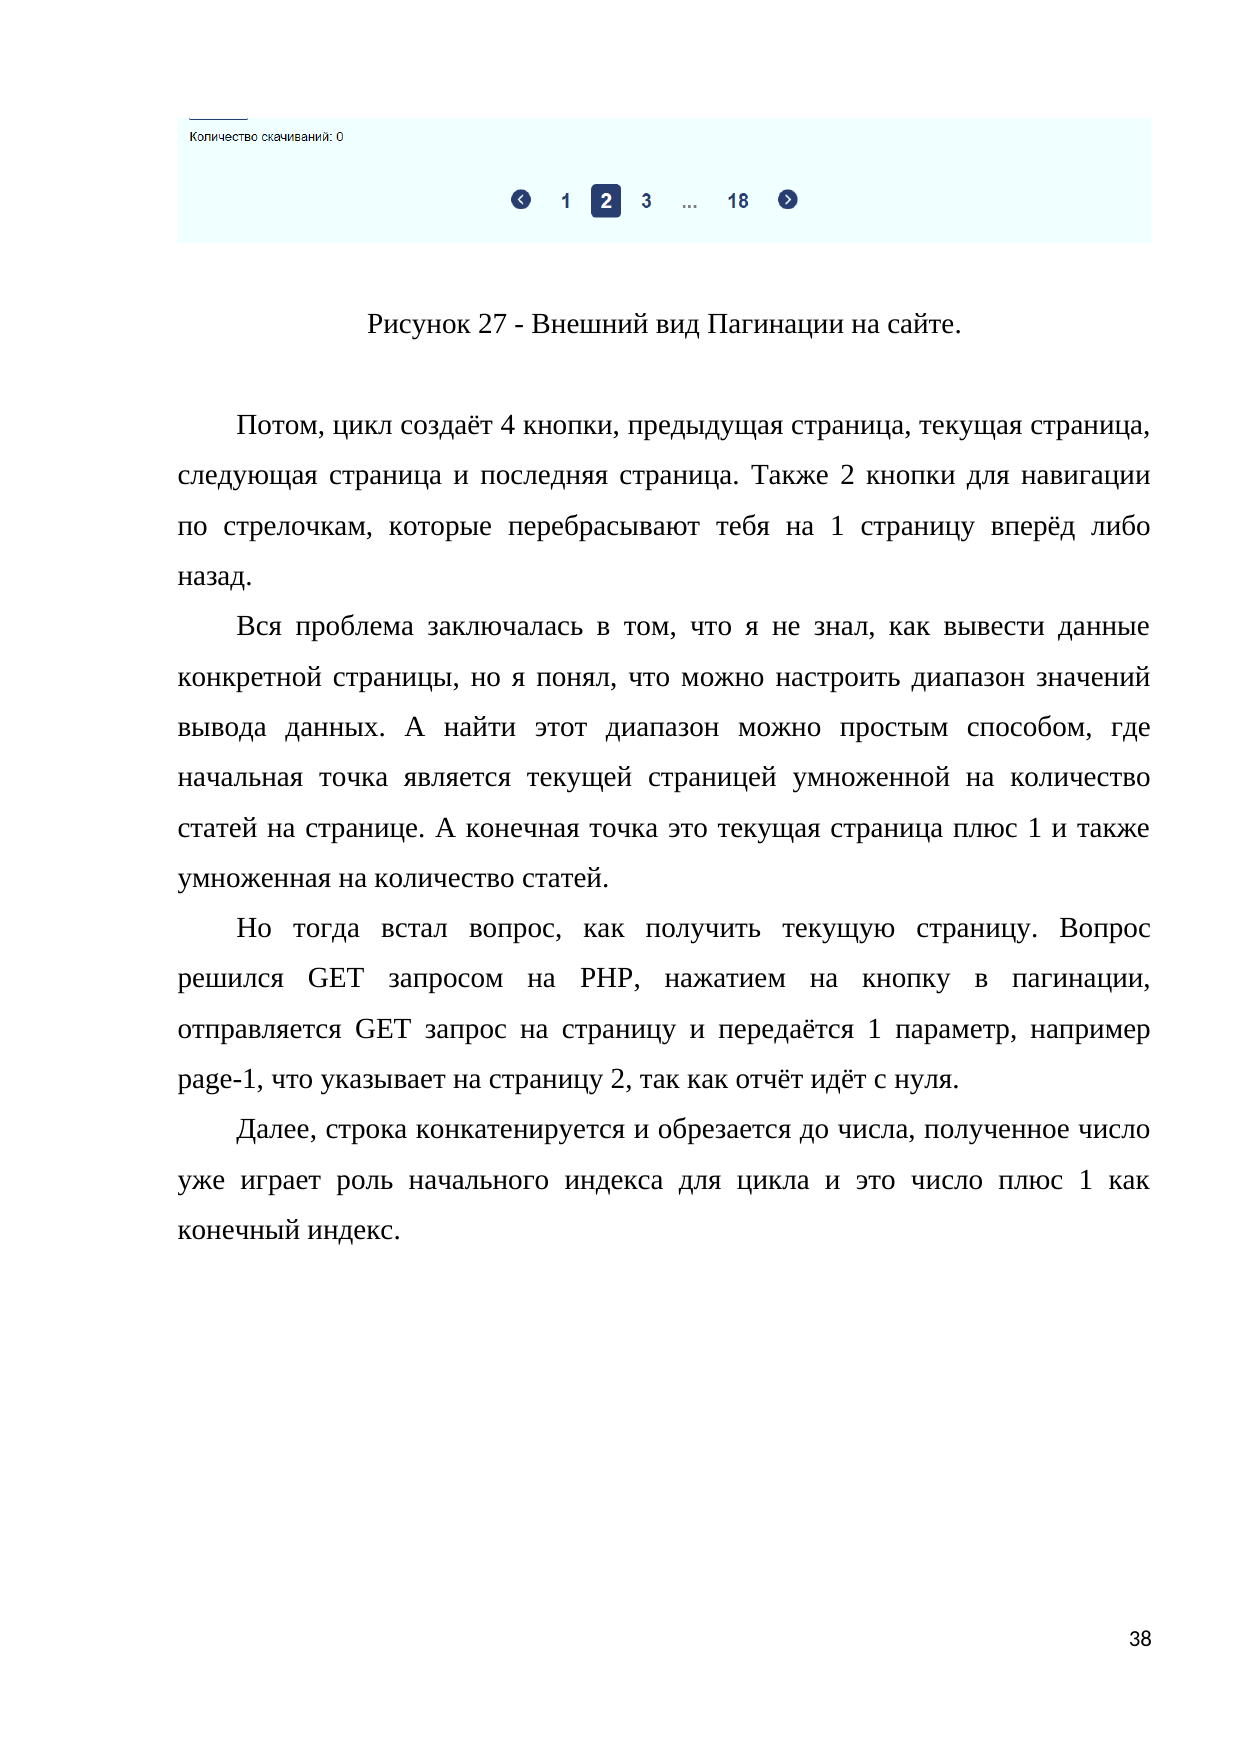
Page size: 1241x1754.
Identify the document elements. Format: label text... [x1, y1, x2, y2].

text Вся проблема заключалась в том, что я не знал, как вывести данные конкретной страницы, но я понял, что можно настроить диапазон значений вывода данных. А найти этот диапазон можно простым способом, где начальная точка является текущей страницей умноженной на количество статей на странице. А конечная точка это текущая страница плюс 1 и также умноженная на количество статей. [177, 608, 1152, 893]
text Потом, цикл создаёт 4 кнопки, предыдущая страница, текущая страница, следующая страница и последняя страница. Также 2 кнопки для навигации по стрелочкам, которые перебрасывают тебя на 1 страницу вперёд либо назад. [177, 407, 1152, 592]
picture [177, 118, 1152, 243]
text Но тогда встал вопрос, как получить текущую страницу. Вопрос решился GET запросом на PHP, нажатием на кнопку в пагинации, отправляется GET запрос на страницу и передаётся 1 параметр, например page-1, что указывает на страницу 2, так как отчёт идёт с нуля. [177, 910, 1152, 1095]
text Далее, строка конкатенируется и обрезается до числа, полученное число уже играет роль начального индекса для цикла и это число плюс 1 как конечный индекс. [177, 1112, 1152, 1246]
text Рисунок 27 - Внешний вид Пагинации на сайте. [177, 307, 1152, 340]
